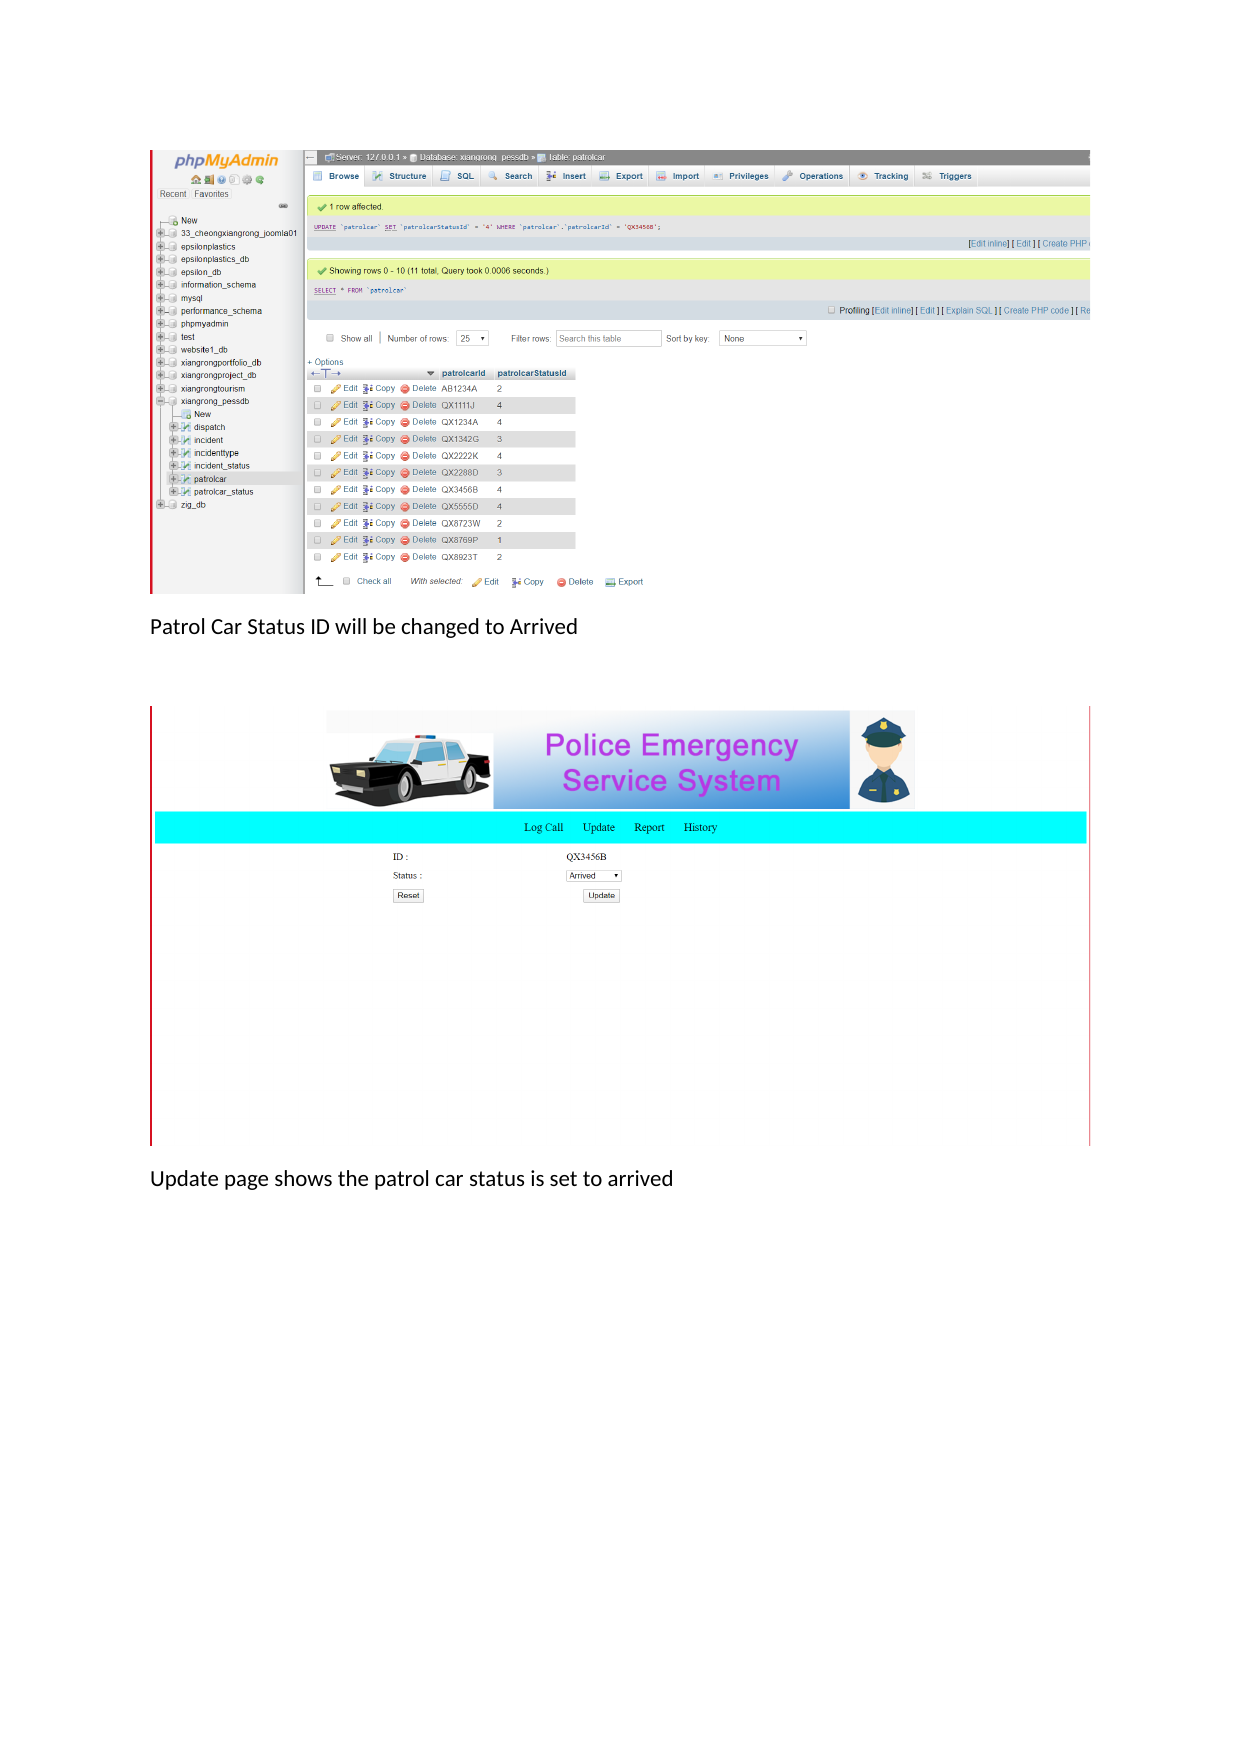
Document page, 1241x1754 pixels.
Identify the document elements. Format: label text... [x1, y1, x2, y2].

picture [150, 706, 1091, 1146]
text Patrol Car Status ID will be changed to Arrived [150, 612, 1090, 640]
text Update page shows the patrol car status is set to arrived [150, 1164, 1090, 1193]
picture [150, 150, 1091, 594]
